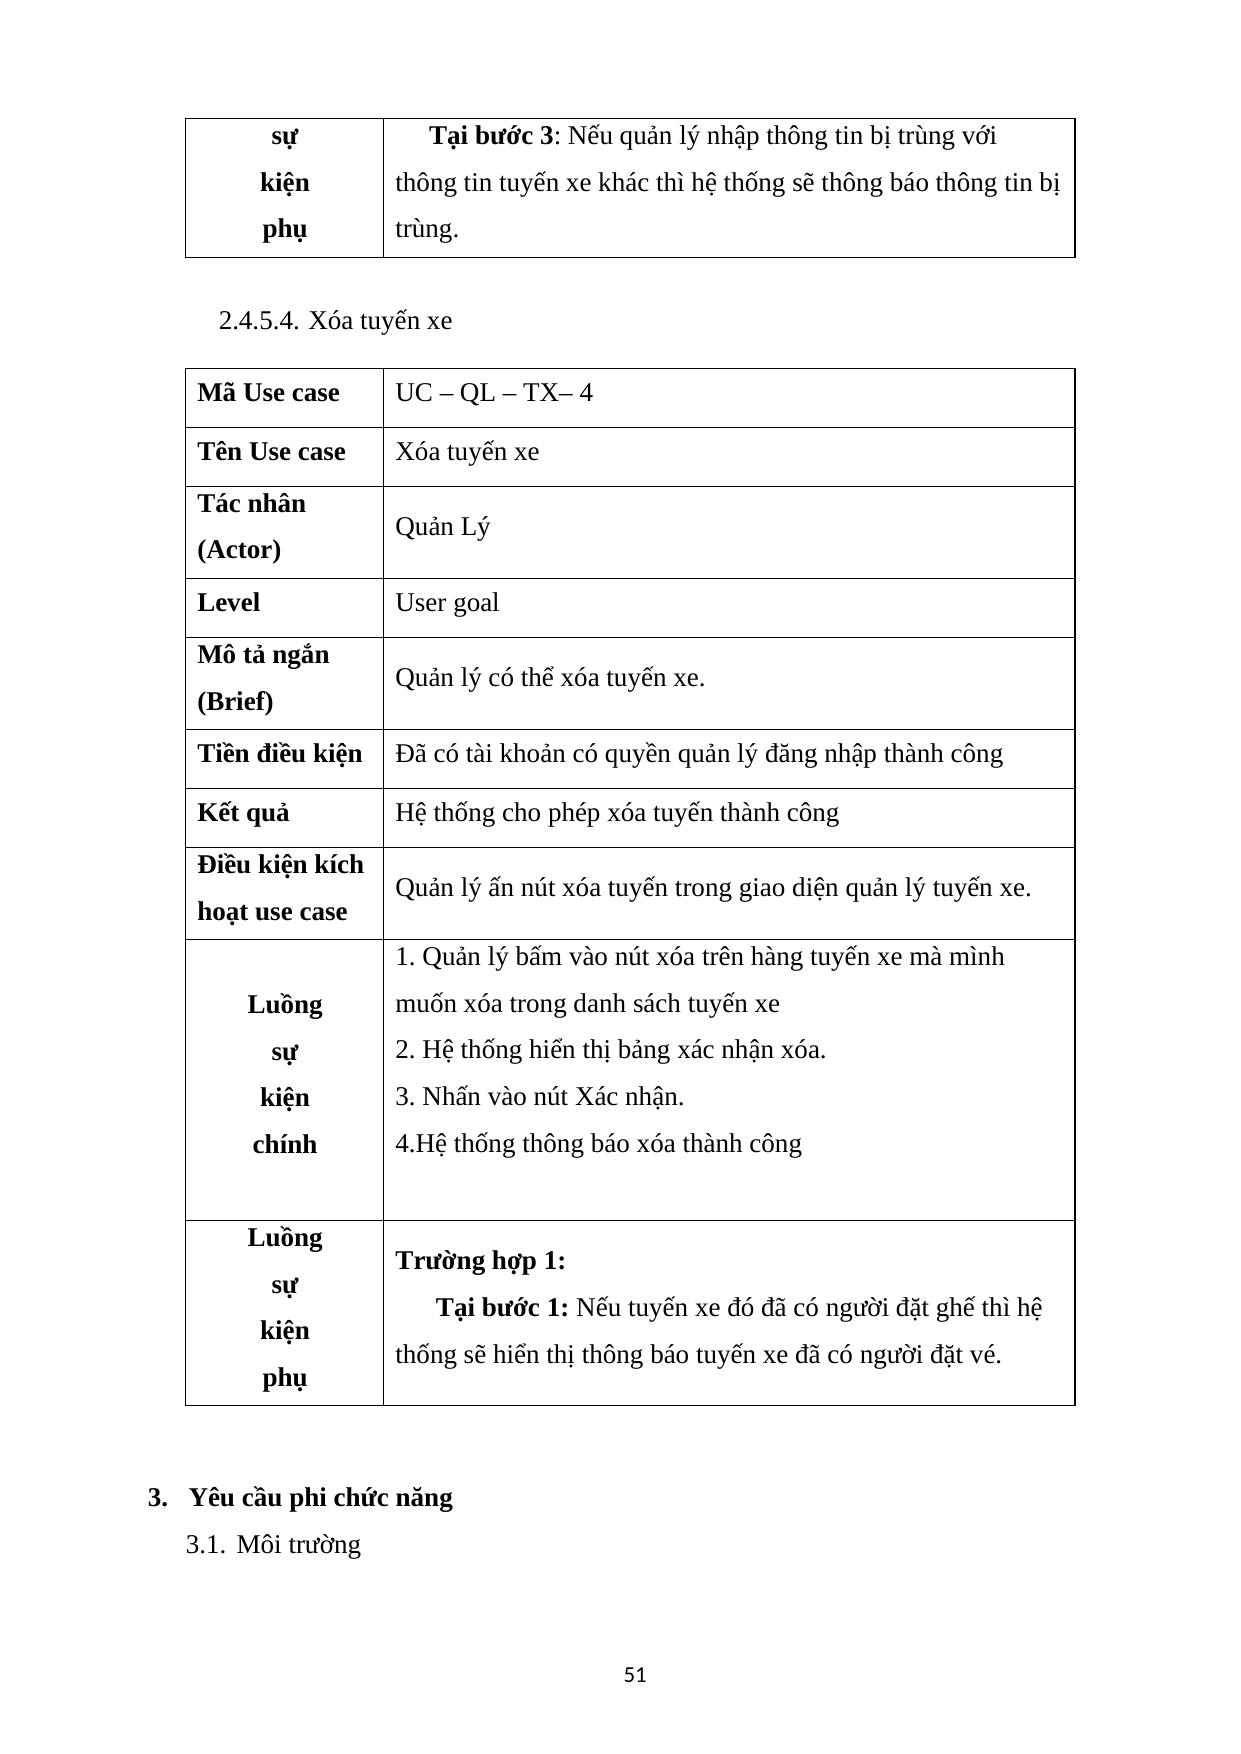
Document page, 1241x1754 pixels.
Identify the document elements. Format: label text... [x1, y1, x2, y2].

table_cell Tác nhân (Actor) [186, 487, 383, 578]
table_cell 1. Quản lý bấm vào nút xóa trên hàng tuyến xe mà mình muốn xóa trong danh sách tuyến xe 2. Hệ thống hiển thị bảng xác nhận xóa. 3. Nhấn vào nút Xác nhận. 4.Hệ thống thông báo xóa thành công [384, 940, 1074, 1220]
table_cell Luồng sự kiện phụ [186, 1221, 383, 1405]
table_cell Điều kiện kích hoạt use case [186, 848, 383, 939]
table_cell Tiền điều kiện [186, 730, 383, 788]
table_cell Quản lý có thể xóa tuyến xe. [384, 638, 1074, 729]
table_cell Kết quả [186, 789, 383, 847]
table_cell Level [186, 579, 383, 637]
table_cell Quản lý ấn nút xóa tuyến trong giao diện quản lý tuyến xe. [384, 848, 1074, 939]
table_header UC – QL – TX– 4 [384, 369, 1074, 427]
list Xóa tuyến xe [218, 304, 1122, 336]
table_cell Luồng sự kiện phụ [186, 119, 383, 257]
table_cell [384, 119, 1074, 257]
table_cell Trường hợp 1: Tại bước 1: Nếu tuyến xe đó đã có người đặt ghế thì hệ thống sẽ hiển thị thông báo tuyến xe đã có người đặt vé. [384, 1221, 1074, 1405]
table_cell User goal [384, 579, 1074, 637]
list Yêu cầu phi chức năng [148, 1481, 1122, 1513]
list Môi trường [186, 1528, 1122, 1559]
table_cell Mô tả ngắn (Brief) [186, 638, 383, 729]
table_cell Luồng sự kiện chính [186, 940, 383, 1220]
table_cell Đã có tài khoản có quyền quản lý đăng nhập thành công [384, 730, 1074, 788]
table_header Mã Use case [186, 369, 383, 427]
table_cell Quản Lý [384, 487, 1074, 578]
table_cell Tên Use case [186, 428, 383, 486]
table_cell Xóa tuyến xe [384, 428, 1074, 486]
table_cell Hệ thống cho phép xóa tuyến thành công [384, 789, 1074, 847]
